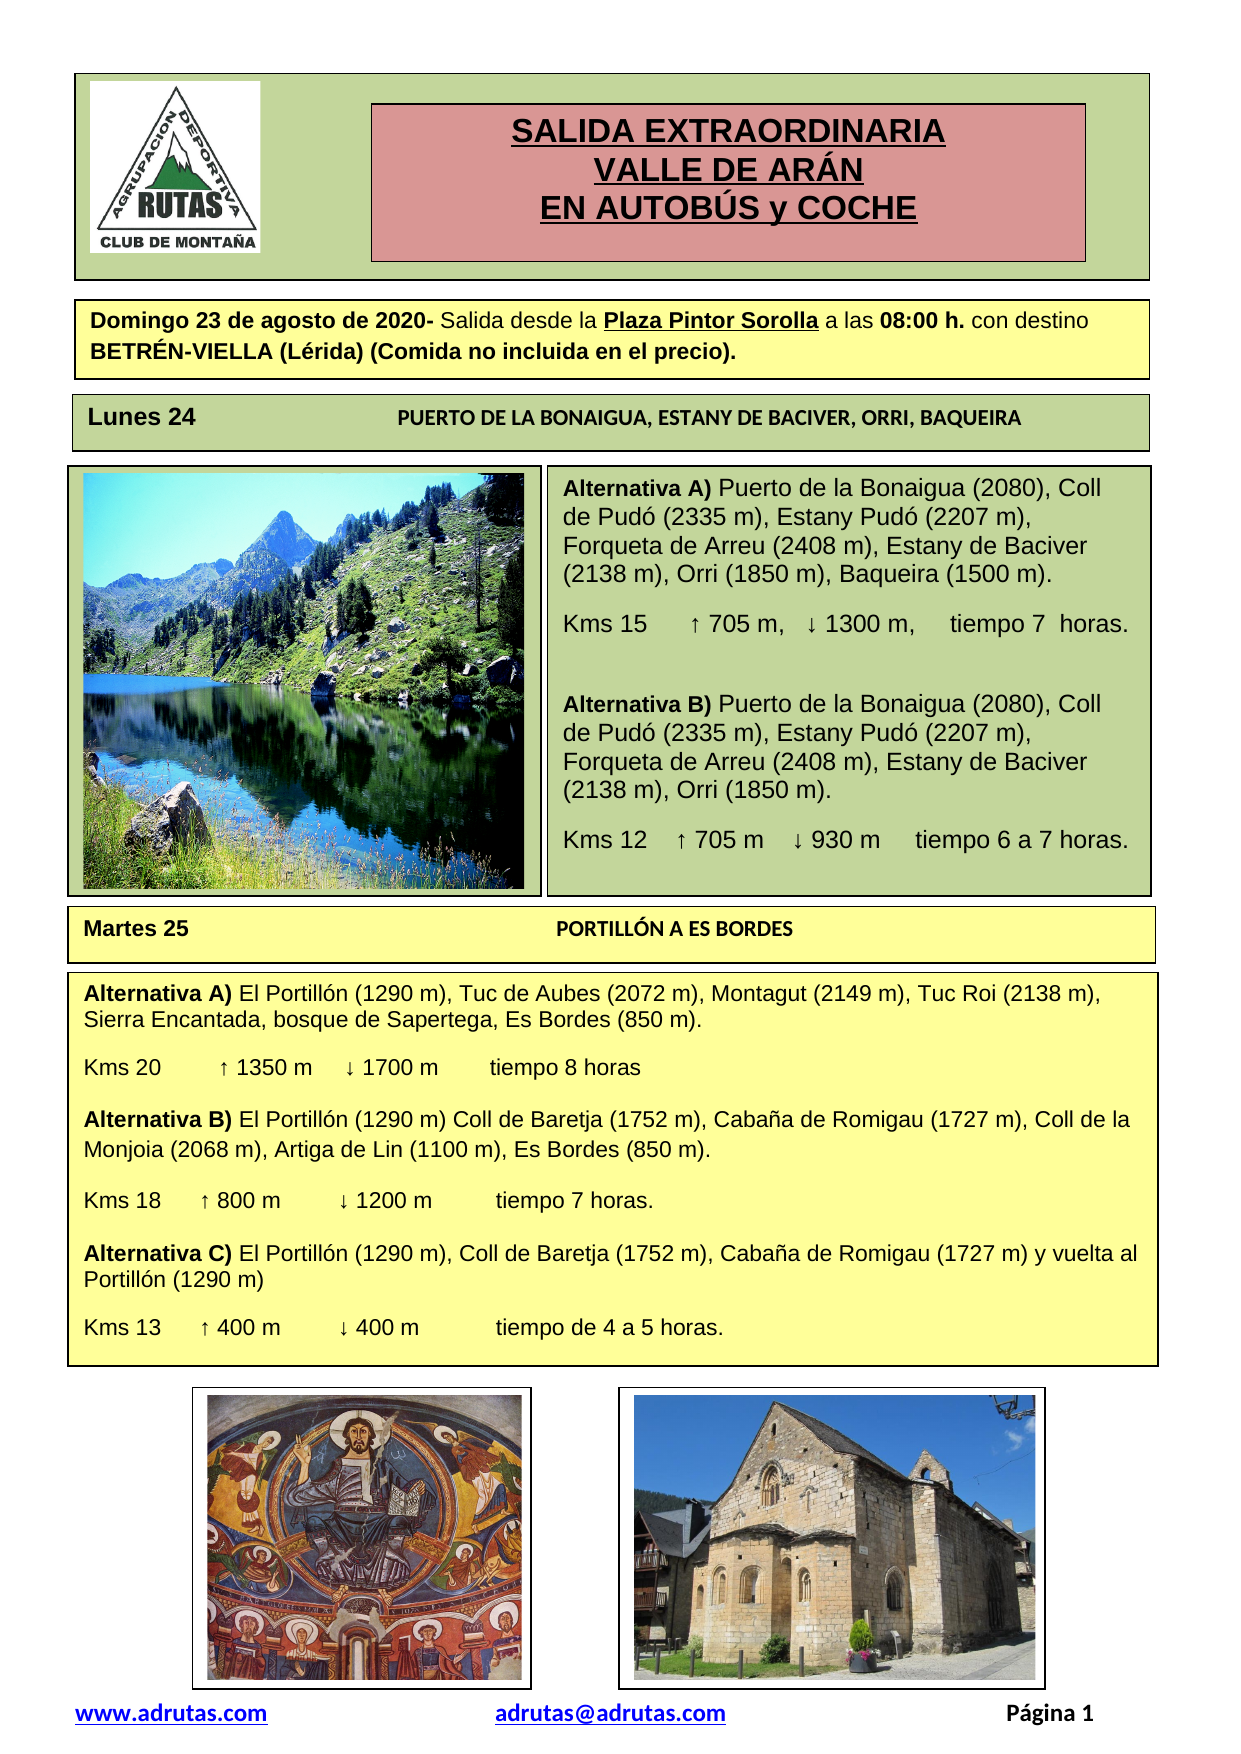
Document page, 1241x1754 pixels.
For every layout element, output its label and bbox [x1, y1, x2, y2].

picture [90, 81, 261, 253]
picture [634, 1395, 1036, 1680]
picture [207, 1395, 522, 1680]
picture [83, 473, 525, 889]
